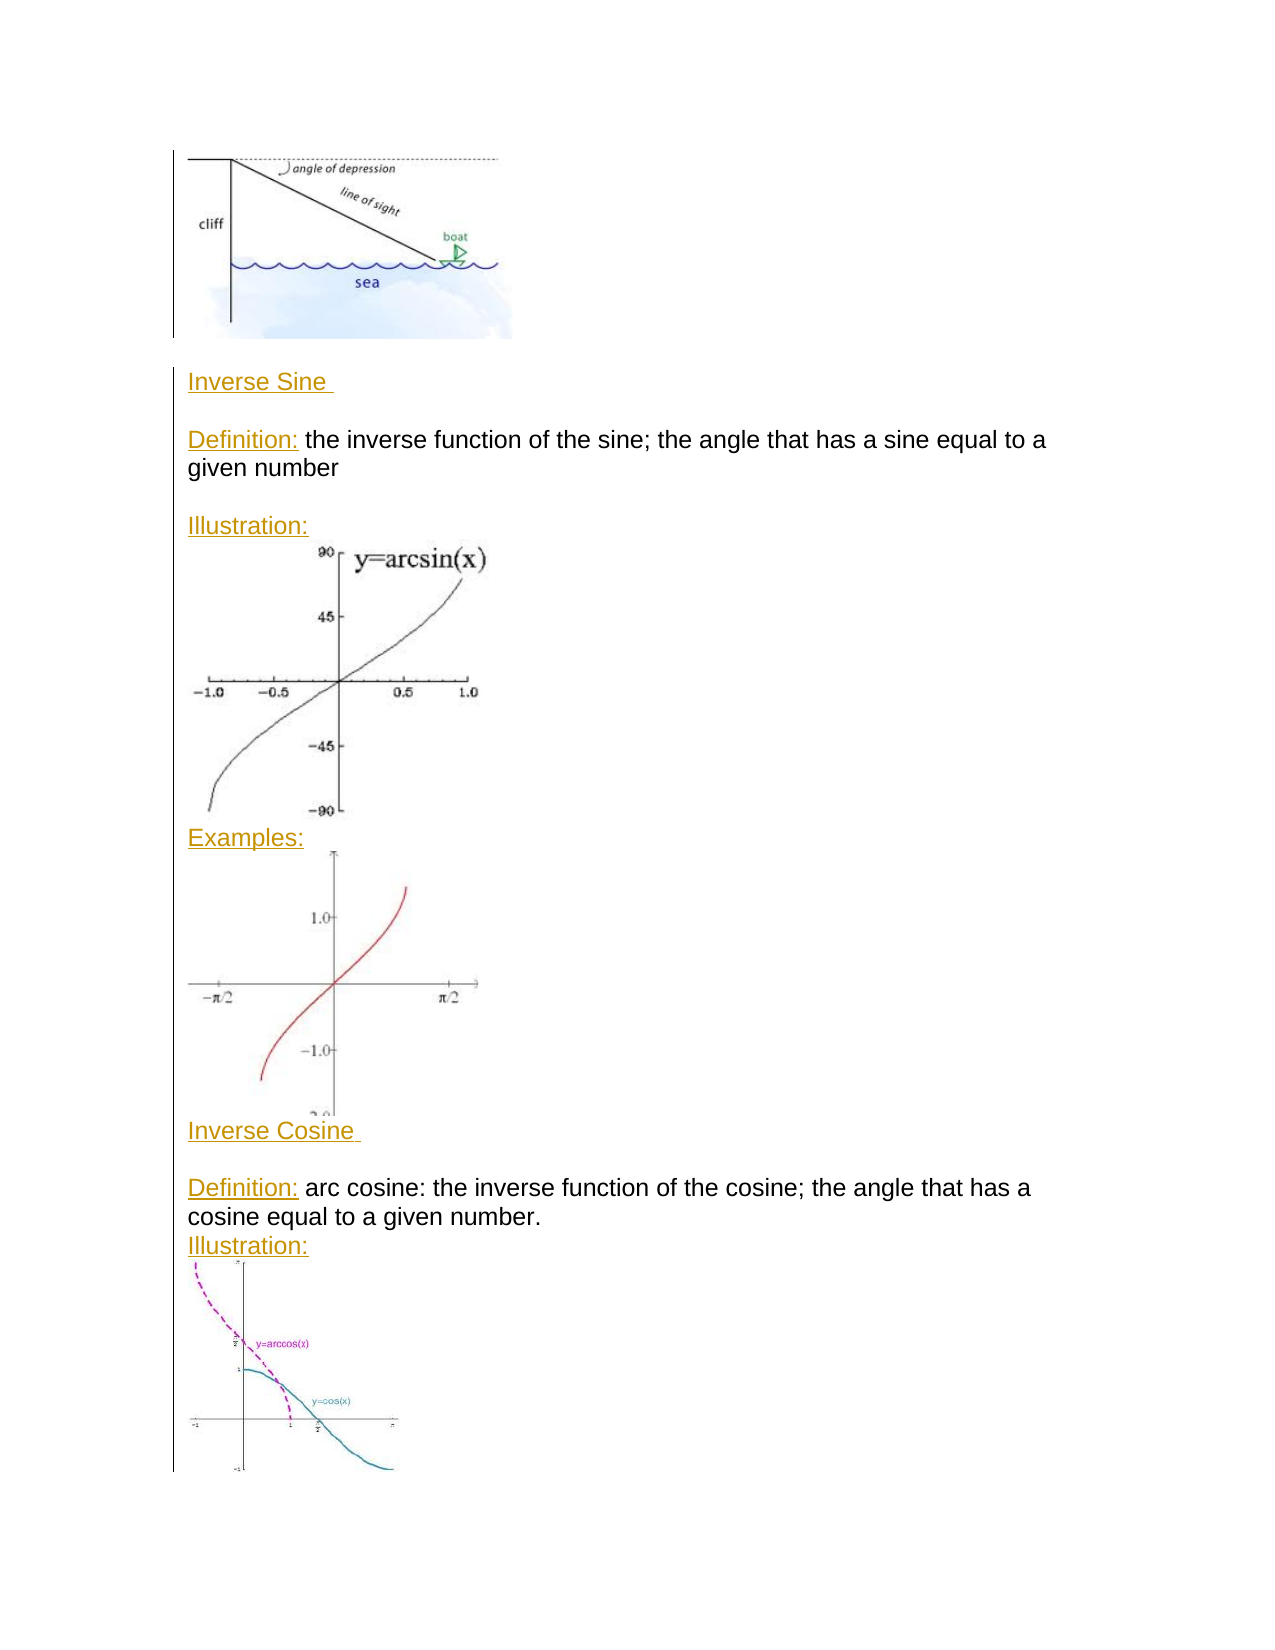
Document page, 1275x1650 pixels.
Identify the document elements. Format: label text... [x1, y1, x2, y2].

picture [187, 539, 489, 823]
picture [187, 1259, 400, 1472]
text arc cosine: the inverse function of the cosine; the angle that has a cosine equal to a given number. [187, 1173, 1087, 1231]
picture [187, 851, 479, 1116]
picture [187, 150, 513, 339]
text the inverse function of the sine; the angle that has a sine equal to a given number [187, 425, 1087, 482]
